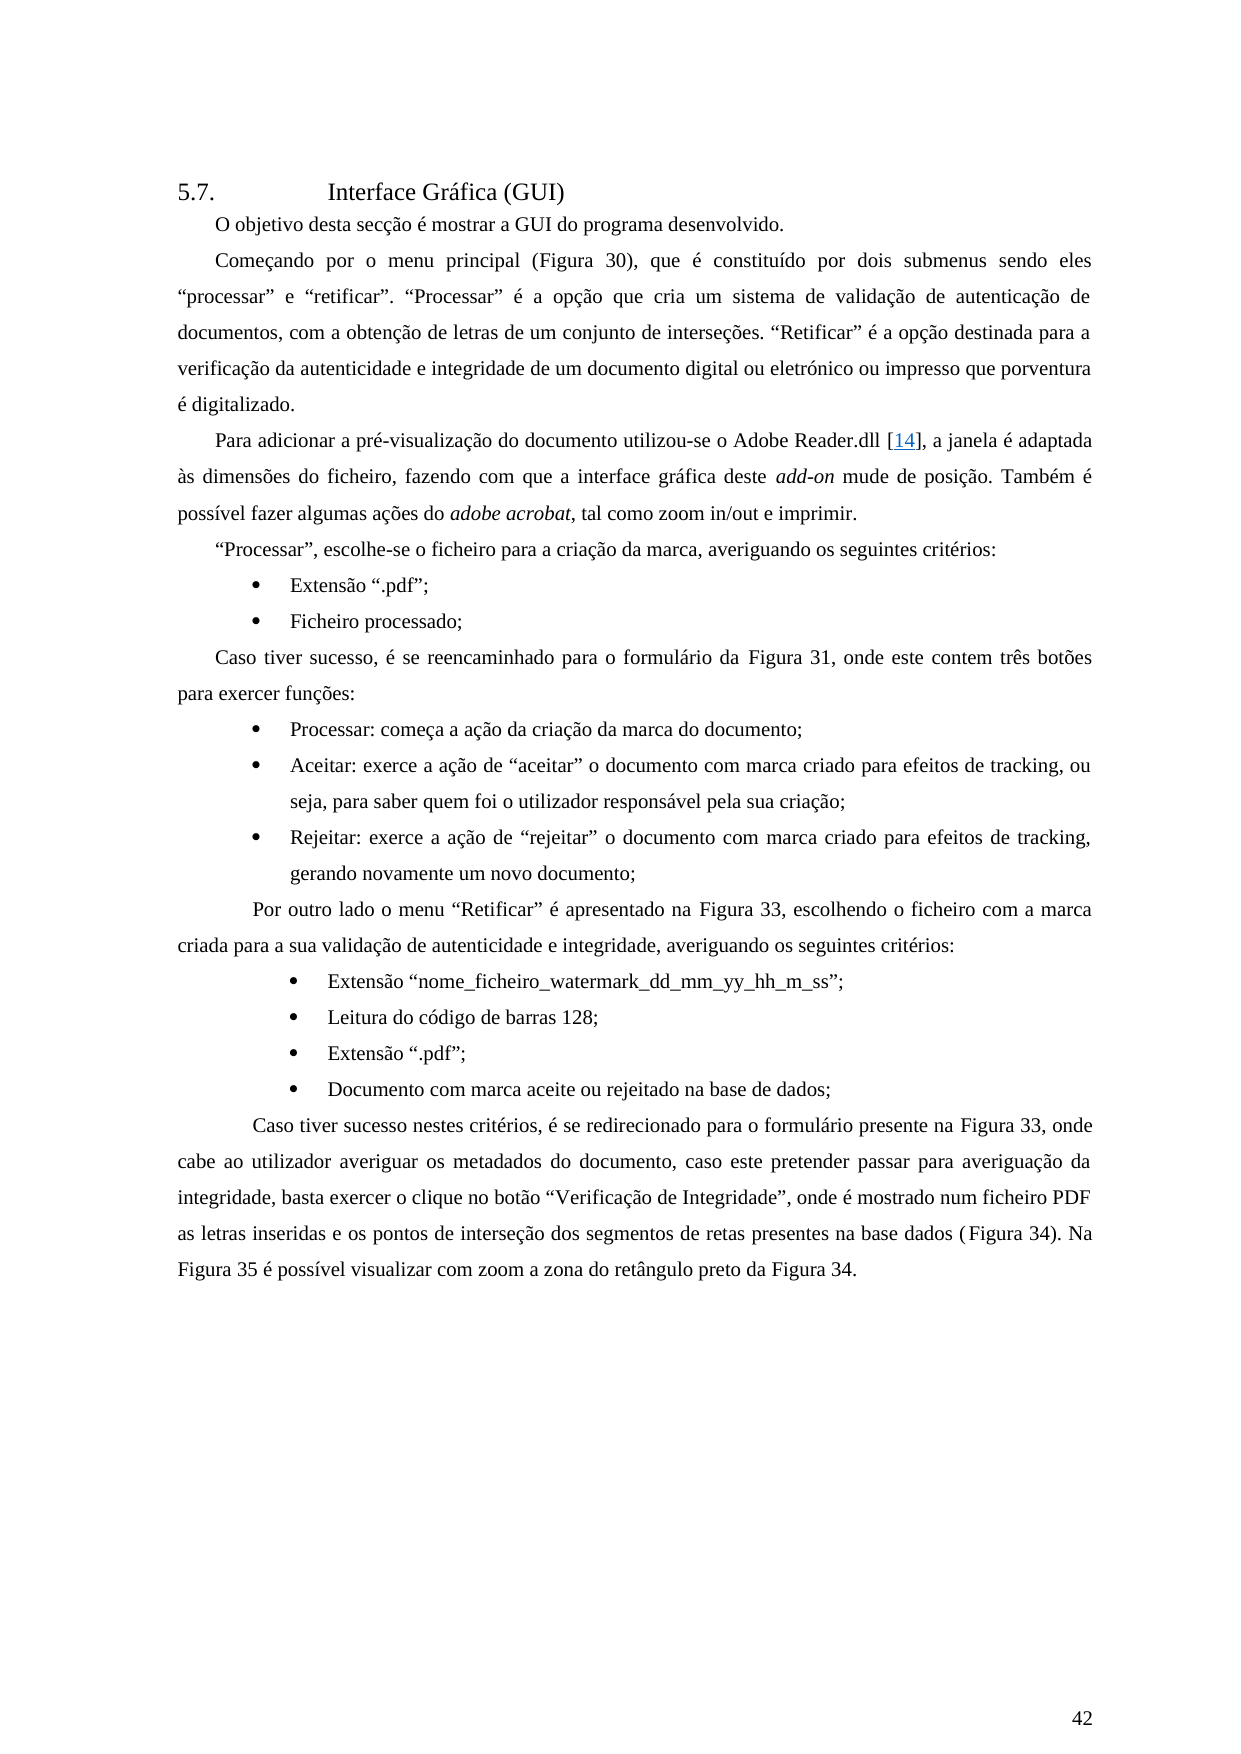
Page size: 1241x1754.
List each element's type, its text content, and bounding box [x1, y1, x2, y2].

text Por outro lado o menu “Retificar” é apresentado na Figura 33, escolhendo o ficheiro com a marca criada para a sua validação de autenticidade e integridade, averiguando os seguintes critérios: [177, 897, 1092, 957]
text Caso tiver sucesso, é se reencaminhado para o formulário da Figura 31, onde este contem três botões para exercer funções: [177, 645, 1092, 705]
subtitle Interface Gráfica (GUI) [177, 177, 1092, 206]
list Extensão “nome_ficheiro_watermark_dd_mm_yy_hh_m_ss”; [290, 969, 1092, 993]
list Extensão “.pdf”; [252, 573, 1092, 597]
text Para adicionar a pré-visualização do documento utilizou-se o Adobe Reader.dll [14], a janela é adaptada às dimensões do ficheiro, fazendo com que a interface gráfica deste add-on mude de posição. Também é possível fazer algumas ações do adobe acrobat, tal como zoom in/out e imprimir. [177, 428, 1092, 524]
list Ficheiro processado; [252, 609, 1092, 633]
list Aceitar: exerce a ação de “aceitar” o documento com marca criado para efeitos de tracking, ou seja, para saber quem foi o utilizador responsável pela sua criação; [252, 753, 1092, 813]
text Começando por o menu principal (Figura 30), que é constituído por dois submenus sendo eles “processar” e “retificar”. “Processar” é a opção que cria um sistema de validação de autenticação de documentos, com a obtenção de letras de um conjunto de interseções. “Retificar” é a opção destinada para a verificação da autenticidade e integridade de um documento digital ou eletrónico ou impresso que porventura é digitalizado. [177, 248, 1092, 416]
list Leitura do código de barras 128; [290, 1005, 1092, 1029]
text O objetivo desta secção é mostrar a GUI do programa desenvolvido. [215, 212, 1092, 236]
list Extensão “.pdf”; [290, 1041, 1092, 1065]
text Caso tiver sucesso nestes critérios, é se redirecionado para o formulário presente na Figura 33, onde cabe ao utilizador averiguar os metadados do documento, caso este pretender passar para averiguação da integridade, basta exercer o clique no botão “Verificação de Integridade”, onde é mostrado num ficheiro PDF as letras inseridas e os pontos de interseção dos segmentos de retas presentes na base dados (Figura 34). Na Figura 35 é possível visualizar com zoom a zona do retângulo preto da Figura 34. [177, 1113, 1092, 1281]
text “Processar”, escolhe-se o ficheiro para a criação da marca, averiguando os seguintes critérios: [177, 537, 1092, 561]
list Processar: começa a ação da criação da marca do documento; [252, 717, 1092, 741]
list Rejeitar: exerce a ação de “rejeitar” o documento com marca criado para efeitos de tracking, gerando novamente um novo documento; [252, 825, 1092, 885]
list Documento com marca aceite ou rejeitado na base de dados; [290, 1077, 1092, 1101]
